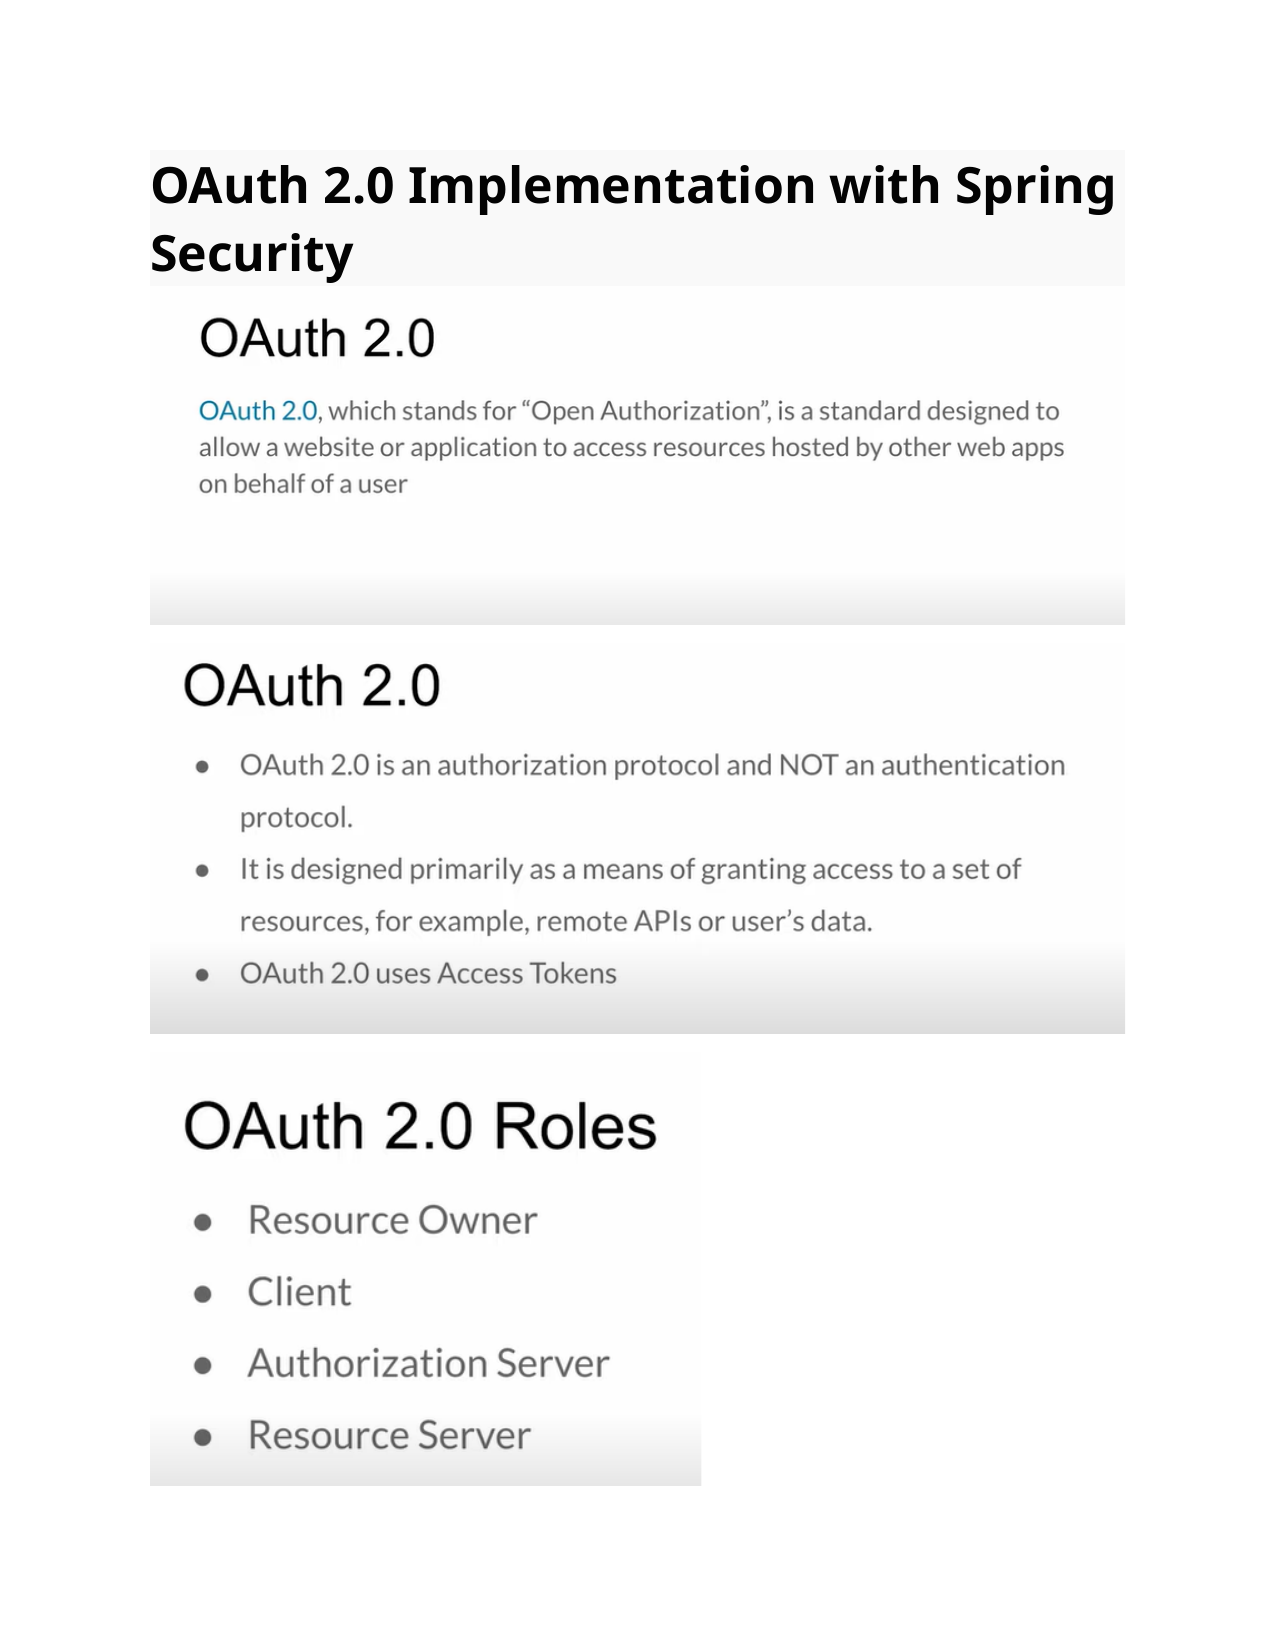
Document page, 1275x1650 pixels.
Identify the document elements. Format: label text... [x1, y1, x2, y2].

subtitle OAuth 2.0 Implementation with Spring Security [150, 150, 1125, 286]
